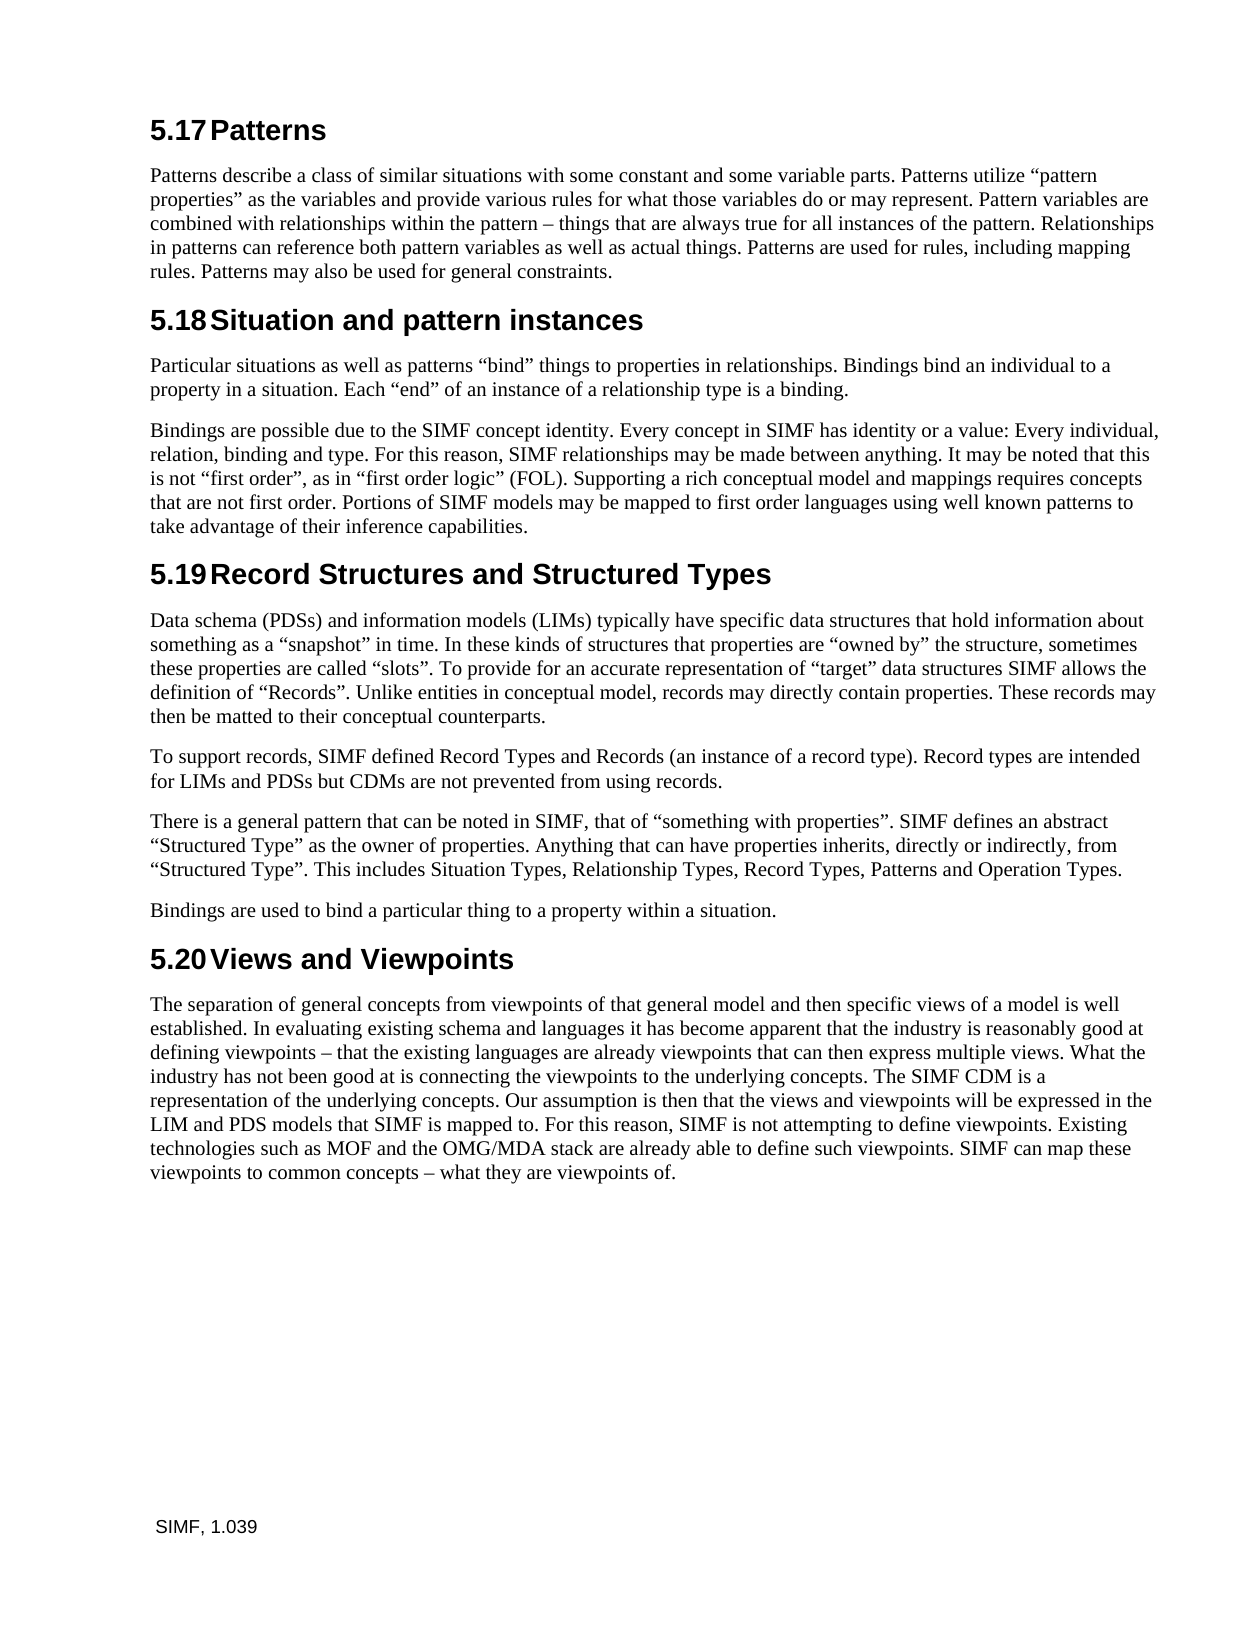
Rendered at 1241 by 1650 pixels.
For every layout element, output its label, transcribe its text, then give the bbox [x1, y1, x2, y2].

text There is a general pattern that can be noted in SIMF, that of “something with properties”. SIMF defines an abstract “Structured Type” as the owner of properties. Anything that can have properties inherits, directly or indirectly, from “Structured Type”. This includes Situation Types, Relationship Types, Record Types, Patterns and Operation Types. [150, 809, 1165, 881]
text Bindings are used to bind a particular thing to a property within a situation. [150, 898, 1165, 922]
text Particular situations as well as patterns “bind” things to properties in relationships. Bindings bind an individual to a property in a situation. Each “end” of an instance of a relationship type is a binding. [150, 353, 1165, 401]
subtitle Record Structures and Structured Types [150, 557, 1165, 591]
text The separation of general concepts from viewpoints of that general model and then specific views of a model is well established. In evaluating existing schema and languages it has become apparent that the industry is reasonably good at defining viewpoints – that the existing languages are already viewpoints that can then express multiple views. What the industry has not been good at is connecting the viewpoints to the underlying concepts. The SIMF CDM is a representation of the underlying concepts. Our assumption is then that the views and viewpoints will be expressed in the LIM and PDS models that SIMF is mapped to. For this reason, SIMF is not attempting to define viewpoints. Existing technologies such as MOF and the OMG/MDA stack are already able to define such viewpoints. SIMF can map these viewpoints to common concepts – what they are viewpoints of. [150, 992, 1165, 1184]
subtitle Situation and pattern instances [150, 302, 1165, 336]
subtitle Patterns [150, 112, 1165, 146]
text To support records, SIMF defined Record Types and Records (an instance of a record type). Record types are intended for LIMs and PDSs but CDMs are not prevented from using records. [150, 744, 1165, 793]
text Bindings are possible due to the SIMF concept identity. Every concept in SIMF has identity or a value: Every individual, relation, binding and type. For this reason, SIMF relationships may be made between anything. It may be noted that this is not “first order”, as in “first order logic” (FOL). Supporting a rich conceptual model and mappings requires concepts that are not first order. Portions of SIMF models may be mapped to first order languages using well known patterns to take advantage of their inference capabilities. [150, 417, 1165, 538]
subtitle Views and Viewpoints [150, 942, 1165, 975]
text Patterns describe a class of similar situations with some constant and some variable parts. Patterns utilize “pattern properties” as the variables and provide various rules for what those variables do or may represent. Pattern variables are combined with relationships within the pattern – things that are always true for all instances of the pattern. Relationships in patterns can reference both pattern variables as well as actual things. Patterns are used for rules, including mapping rules. Patterns may also be used for general constraints. [150, 163, 1165, 283]
text Data schema (PDSs) and information models (LIMs) typically have specific data structures that hold information about something as a “snapshot” in time. In these kinds of structures that properties are “owned by” the structure, sometimes these properties are called “slots”. To provide for an accurate representation of “target” data structures SIMF allows the definition of “Records”. Unlike entities in conceptual model, records may directly contain properties. These records may then be matted to their conceptual counterparts. [150, 607, 1165, 728]
